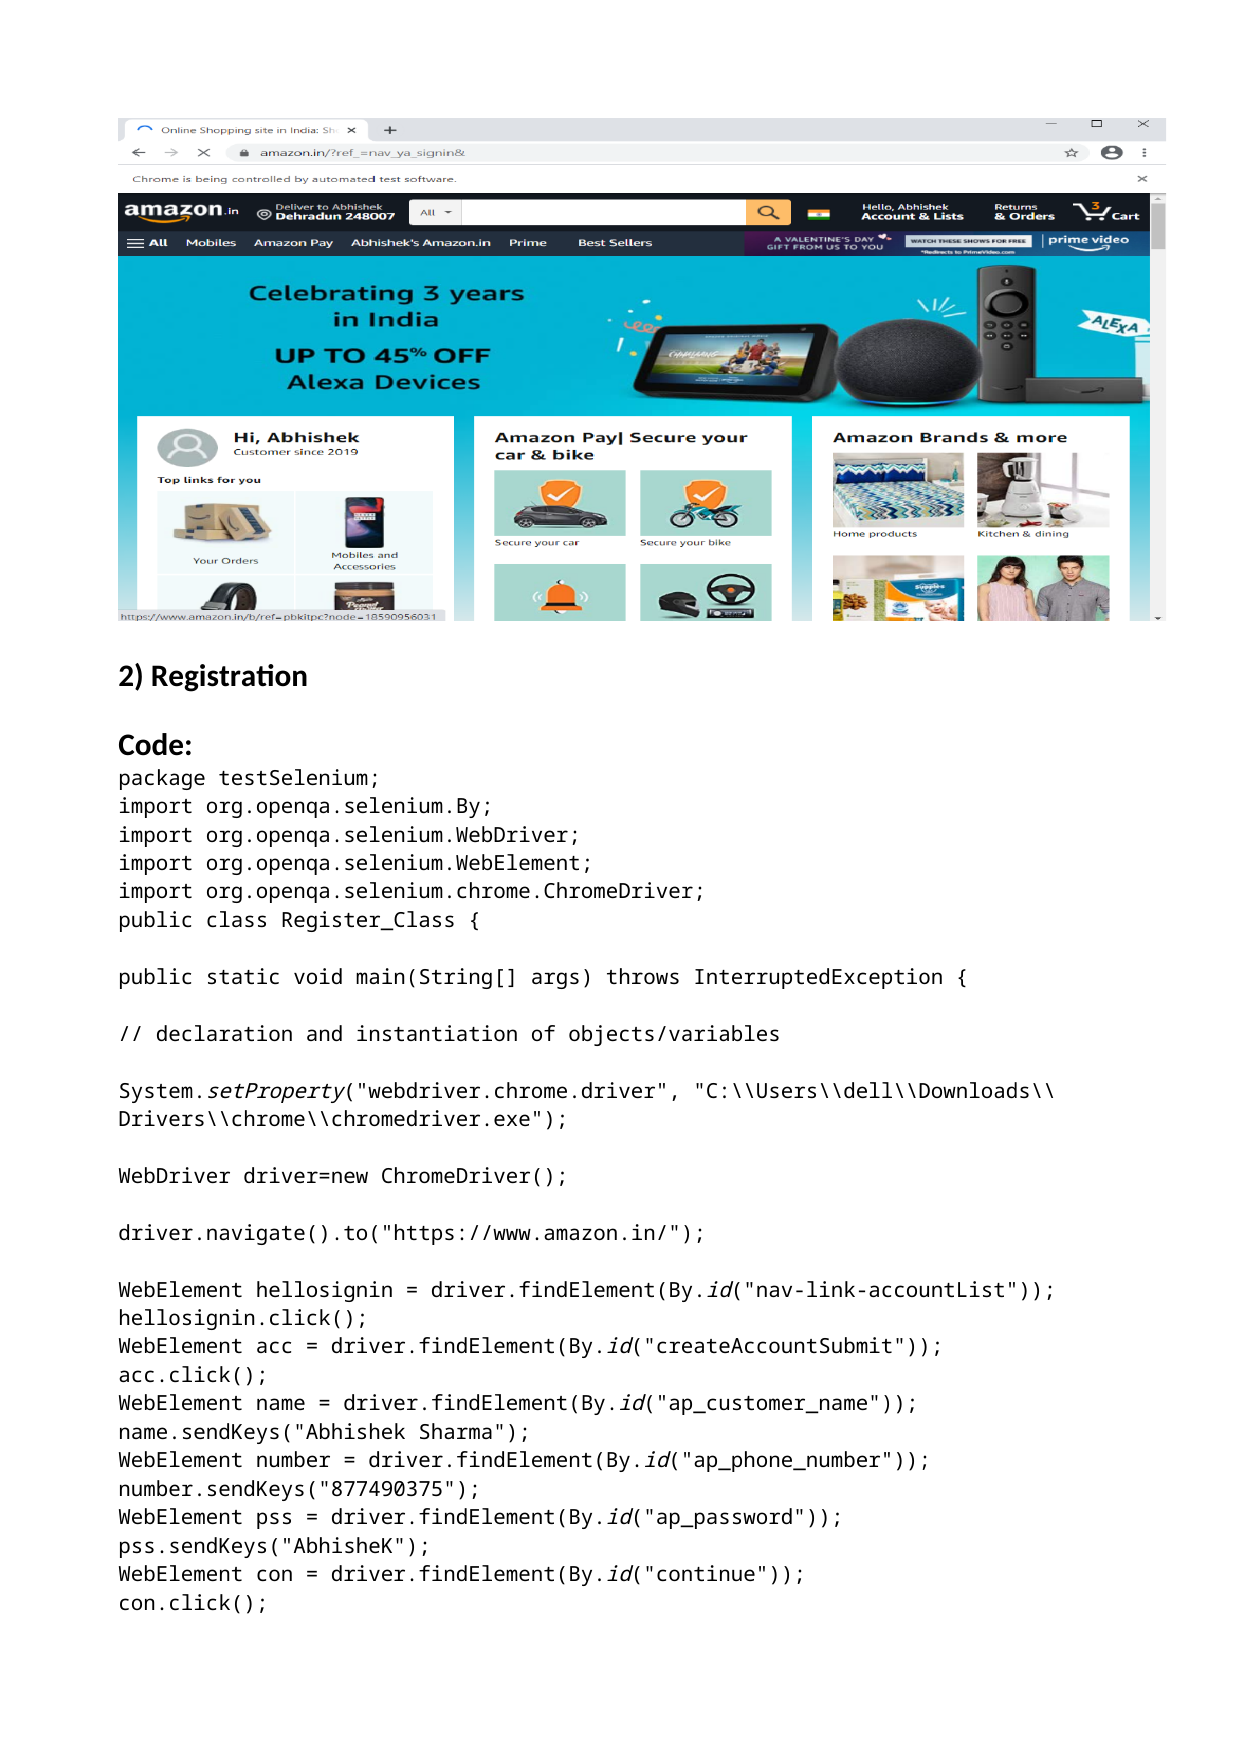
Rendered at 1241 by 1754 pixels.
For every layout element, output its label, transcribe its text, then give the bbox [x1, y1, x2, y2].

text pss.sendKeys("AbhisheK"); [118, 1531, 1122, 1559]
text WebElement name = driver.findElement(By.id("ap_customer_name")); [118, 1388, 1122, 1417]
text number.sendKeys("877490375"); [118, 1474, 1122, 1502]
text import org.openqa.selenium.WebElement; [118, 848, 1122, 877]
text import org.openqa.selenium.WebDriver; [118, 820, 1122, 848]
text con.click(); [118, 1588, 1122, 1616]
text 2) Registration [118, 656, 1122, 694]
text WebElement pss = driver.findElement(By.id("ap_password")); [118, 1502, 1122, 1531]
text System.setProperty("webdriver.chrome.driver", "C:\\Users\\dell\\Downloads\\Drivers\\chrome\\chromedriver.exe"); [118, 1076, 1122, 1133]
text WebElement number = driver.findElement(By.id("ap_phone_number")); [118, 1445, 1122, 1474]
text public static void main(String[] args) throws InterruptedException { [118, 962, 1122, 990]
picture [118, 118, 1167, 621]
text hellosignin.click(); [118, 1303, 1122, 1332]
text name.sendKeys("Abhishek Sharma"); [118, 1417, 1122, 1445]
text acc.click(); [118, 1360, 1122, 1388]
text import org.openqa.selenium.By; [118, 791, 1122, 820]
text WebElement hellosignin = driver.findElement(By.id("nav-link-accountList")); [118, 1275, 1122, 1303]
text public class Register_Class { [118, 905, 1122, 933]
text Code: [118, 725, 1122, 763]
text driver.navigate().to("https://www.amazon.in/"); [118, 1218, 1122, 1246]
text import org.openqa.selenium.chrome.ChromeDriver; [118, 877, 1122, 905]
text package testSelenium; [118, 763, 1122, 791]
text WebElement acc = driver.findElement(By.id("createAccountSubmit")); [118, 1332, 1122, 1360]
text // declaration and instantiation of objects/variables [118, 1019, 1122, 1047]
text WebDriver driver=new ChromeDriver(); [118, 1161, 1122, 1189]
text WebElement con = driver.findElement(By.id("continue")); [118, 1559, 1122, 1588]
